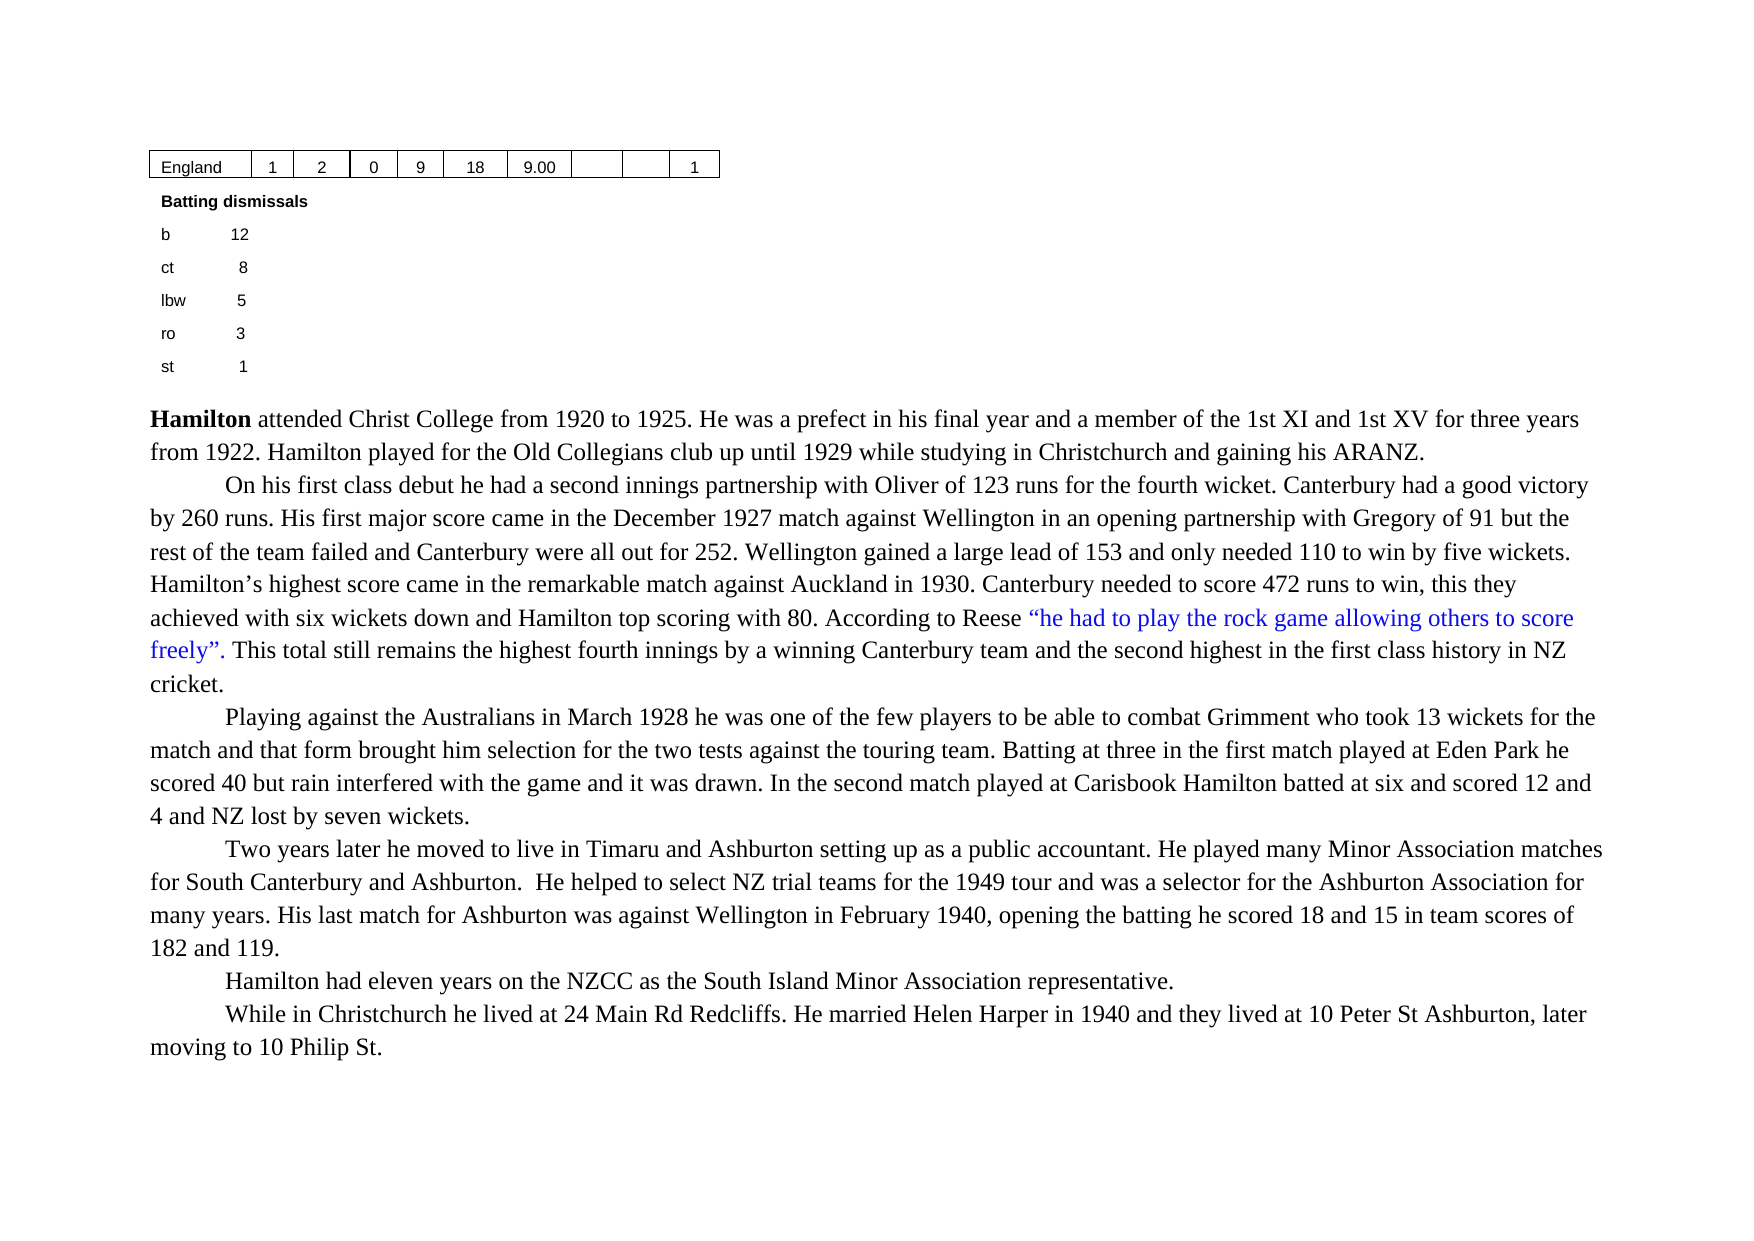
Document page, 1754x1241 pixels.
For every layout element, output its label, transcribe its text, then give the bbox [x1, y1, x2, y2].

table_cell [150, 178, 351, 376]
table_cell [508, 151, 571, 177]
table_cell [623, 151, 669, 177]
text Playing against the Australians in March 1928 he was one of the few players to be able to combat Grimment who took 13 wickets for the match and that form brought him selection for the two tests against the touring team. Batting at three in the first match played at Eden Park he scored 40 but rain interfered with the game and it was drawn. In the second match played at Carisbook Hamilton batted at six and scored 12 and 4 and NZ lost by seven wickets. [150, 702, 1604, 829]
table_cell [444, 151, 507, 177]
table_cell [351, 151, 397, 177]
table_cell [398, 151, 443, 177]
text Hamilton had eleven years on the NZCC as the South Island Minor Association representative. [150, 966, 1604, 994]
text On his first class debut he had a second innings partnership with Oliver of 123 runs for the fourth wicket. Canterbury had a good victory by 260 runs. His first major score came in the December 1927 match against Wellington in an opening partnership with Gregory of 91 but the rest of the team failed and Canterbury were all out for 252. Wellington gained a large lead of 153 and only needed 110 to win by five wickets. Hamilton’s highest score came in the remarkable match against Auckland in 1930. Canterbury needed to score 472 runs to win, this they achieved with six wickets down and Hamilton top scoring with 80. According to Reese “he had to play the rock game allowing others to score freely”. This total still remains the highest fourth innings by a winning Canterbury team and the second highest in the first class history in NZ cricket. [150, 471, 1604, 697]
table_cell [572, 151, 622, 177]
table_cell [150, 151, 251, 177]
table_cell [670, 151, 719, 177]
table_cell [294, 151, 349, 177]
text Hamilton attended Christ College from 1920 to 1925. He was a prefect in his final year and a member of the 1st XI and 1st XV for three years from 1922. Hamilton played for the Old Collegians club up until 1929 while studying in Christchurch and gaining his ARANZ. [150, 404, 1604, 466]
text Two years later he moved to live in Timaru and Ashburton setting up as a public accountant. He played many Minor Association matches for South Canterbury and Ashburton. He helped to select NZ trial teams for the 1949 tour and was a selector for the Ashburton Association for many years. His last match for Ashburton was against Wellington in February 1940, opening the batting he scored 18 and 15 in team scores of 182 and 119. [150, 834, 1604, 962]
text While in Christchurch he lived at 24 Main Rd Redcliffs. He married Helen Harper in 1940 and they lived at 10 Peter St Ashburton, later moving to 10 Philip St. [150, 999, 1604, 1061]
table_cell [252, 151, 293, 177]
